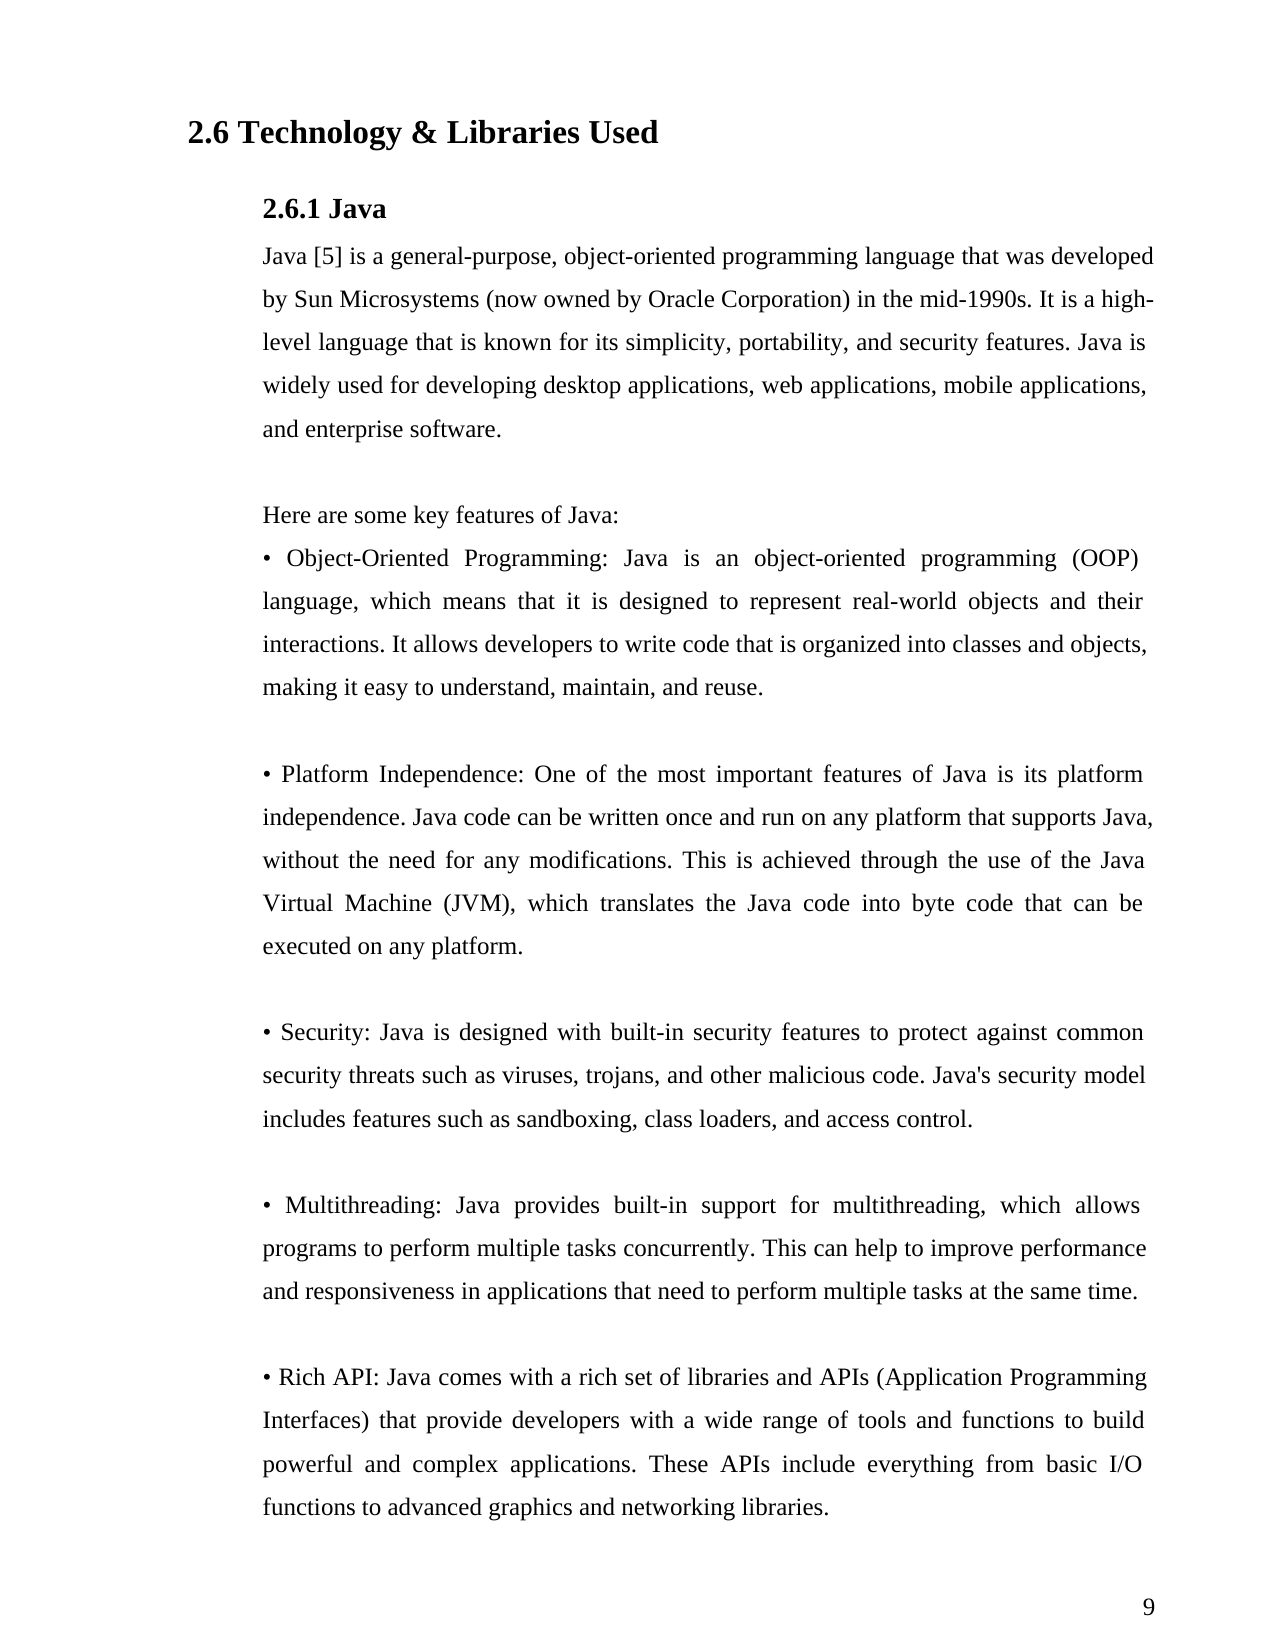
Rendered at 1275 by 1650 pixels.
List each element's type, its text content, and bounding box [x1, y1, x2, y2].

text • Rich API: Java comes with a rich set of libraries and APIs (Application Programming Interfaces) that provide developers with a wide range of tools and functions to build powerful and complex applications. These APIs include everything from basic I/O functions to advanced graphics and networking libraries. [187, 1362, 1155, 1521]
text 2.6 Technology & Libraries Used [187, 112, 1155, 151]
text • Security: Java is designed with built-in security features to protect against common security threats such as viruses, trojans, and other malicious code. Java's security model includes features such as sandboxing, class loaders, and access control. [187, 1017, 1155, 1132]
text • Object-Oriented Programming: Java is an object-oriented programming (OOP) language, which means that it is designed to represent real-world objects and their interactions. It allows developers to write code that is organized into classes and objects, making it easy to understand, maintain, and reuse. [187, 543, 1155, 701]
text Here are some key features of Java: [187, 500, 1155, 529]
text • Multithreading: Java provides built-in support for multithreading, which allows programs to perform multiple tasks concurrently. This can help to improve performance and responsiveness in applications that need to perform multiple tasks at the same time. [187, 1190, 1155, 1305]
text Java [5] is a general-purpose, object-oriented programming language that was developed by Sun Microsystems (now owned by Oracle Corporation) in the mid-1990s. It is a high- level language that is known for its simplicity, portability, and security features. Java is widely used for developing desktop applications, web applications, mobile applications, and enterprise software. [187, 241, 1155, 442]
text • Platform Independence: One of the most important features of Java is its platform independence. Java code can be written once and run on any platform that supports Java, without the need for any modifications. This is achieved through the use of the Java Virtual Machine (JVM), which translates the Java code into byte code that can be executed on any platform. [187, 759, 1155, 960]
text 2.6.1 Java [187, 191, 1155, 224]
